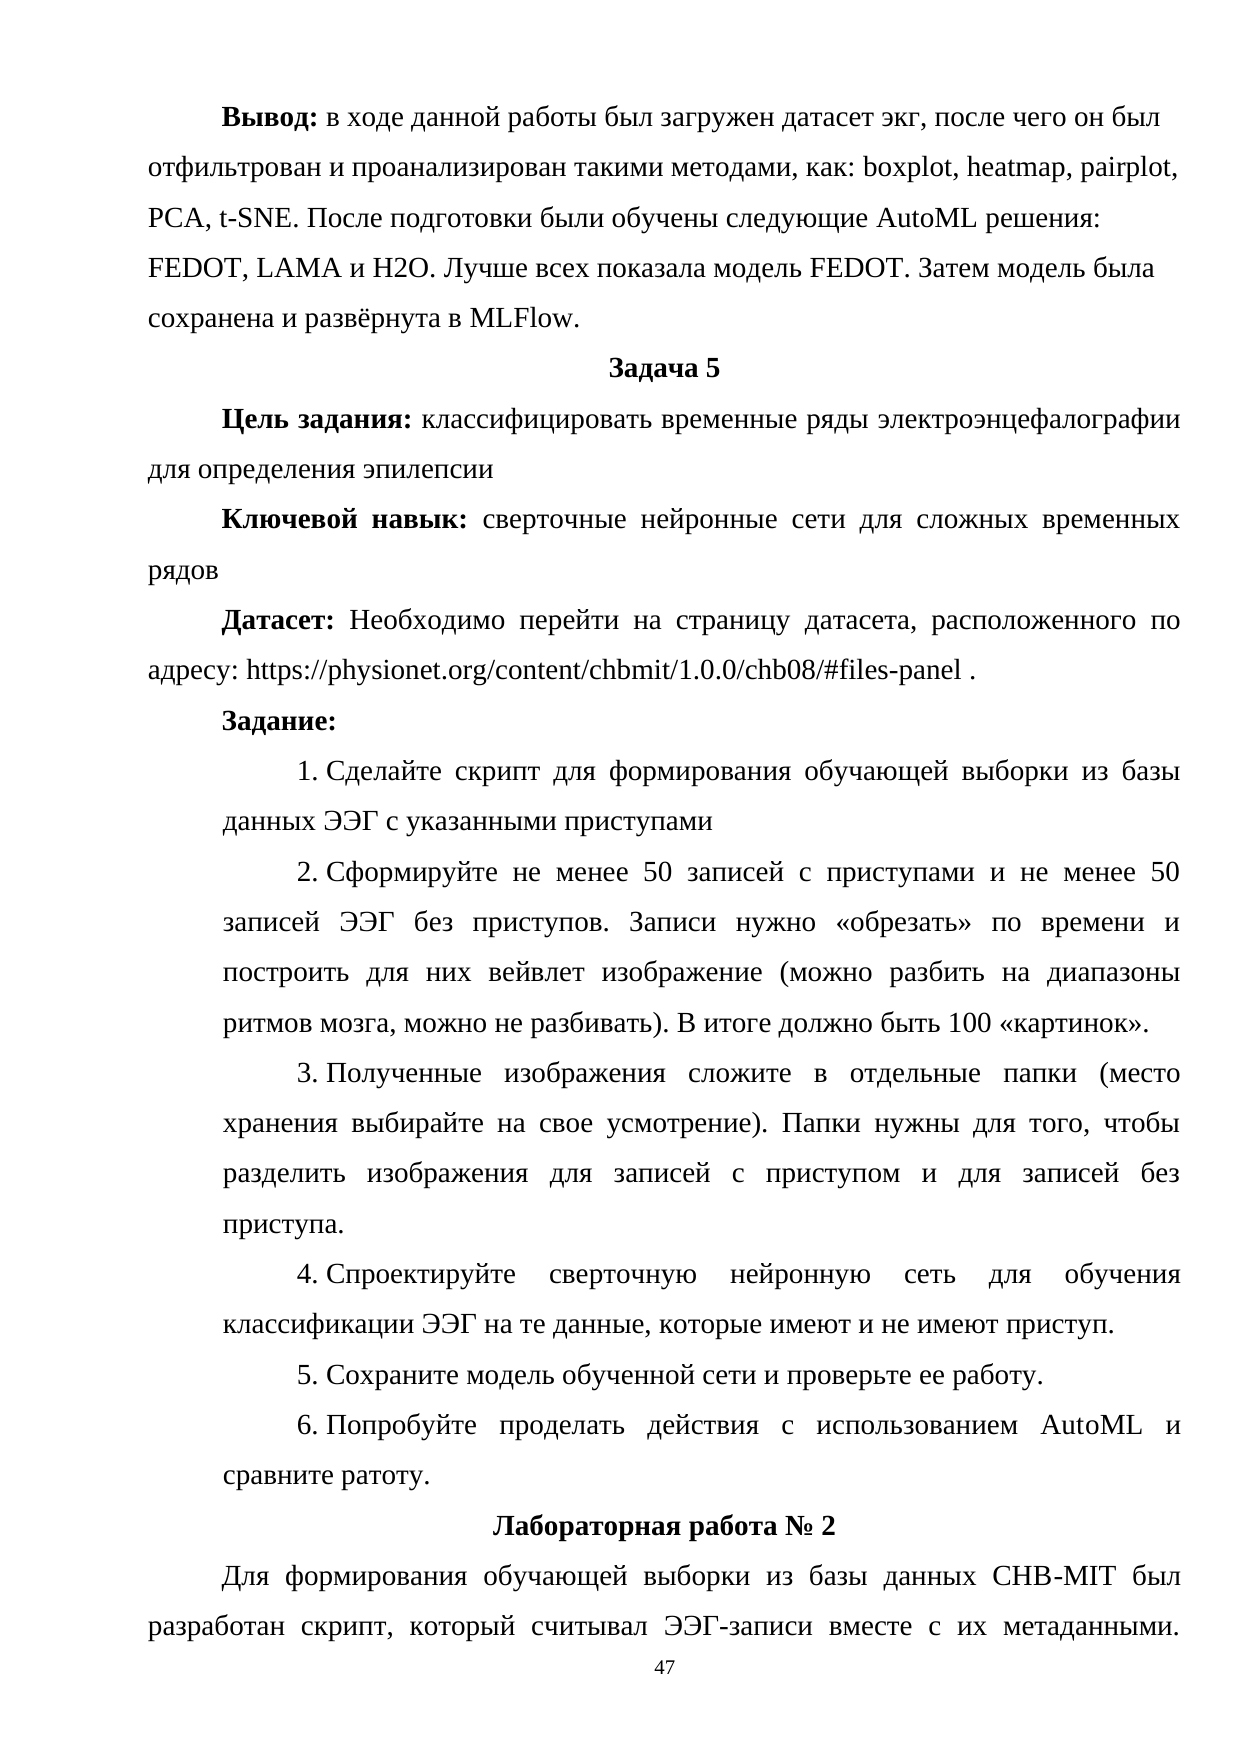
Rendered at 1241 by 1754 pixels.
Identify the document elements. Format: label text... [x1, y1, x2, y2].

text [148, 1558, 1181, 1642]
text Ключевой навык: сверточные нейронные сети для сложных временных рядов [148, 502, 1181, 585]
list Сохраните модель обученной сети и проверьте ее работу. [223, 1357, 1181, 1390]
list Попробуйте проделать действия с использованием AutoML и сравните ратоту. [223, 1407, 1181, 1491]
list Сделайте скрипт для формирования обучающей выборки из базы данных ЭЭГ с указанными приступами [223, 753, 1181, 837]
text Вывод: в ходе данной работы был загружен датасет экг, после чего он был отфильтрован и проанализирован такими методами, как: boxplot, heatmap, pairplot, PCA, t-SNE. После подготовки были обучены следующие AutoML решения: FEDOT, LAMA и H2O. Лучше всех показала модель FEDOT. Затем модель была сохранена и развёрнута в MLFlow. [148, 99, 1181, 334]
list Спроектируйте сверточную нейронную сеть для обучения классификации ЭЭГ на те данные, которые имеют и не имеют приступ. [223, 1256, 1181, 1340]
list Сформируйте не менее 50 записей с приступами и не менее 50 записей ЭЭГ без приступов. Записи нужно «обрезать» по времени и построить для них вейвлет изображение (можно разбить на диапазоны ритмов мозга, можно не разбивать). В итоге должно быть 100 «картинок». [223, 854, 1181, 1038]
text Задание: [148, 703, 1181, 736]
text Цель задания: классифицировать временные ряды электроэнцефалографии для определения эпилепсии [148, 401, 1181, 485]
text Датасет: Необходимо перейти на страницу датасета, расположенного по адресу: https://physionet.org/content/chbmit/1.0.0/chb08/#files-panel . [148, 602, 1181, 686]
text Задача 5 [148, 351, 1181, 384]
list Полученные изображения сложите в отдельные папки (место хранения выбирайте на свое усмотрение). Папки нужны для того, чтобы разделить изображения для записей с приступом и для записей без приступа. [223, 1055, 1181, 1239]
text Лабораторная работа № 2 [148, 1508, 1181, 1541]
